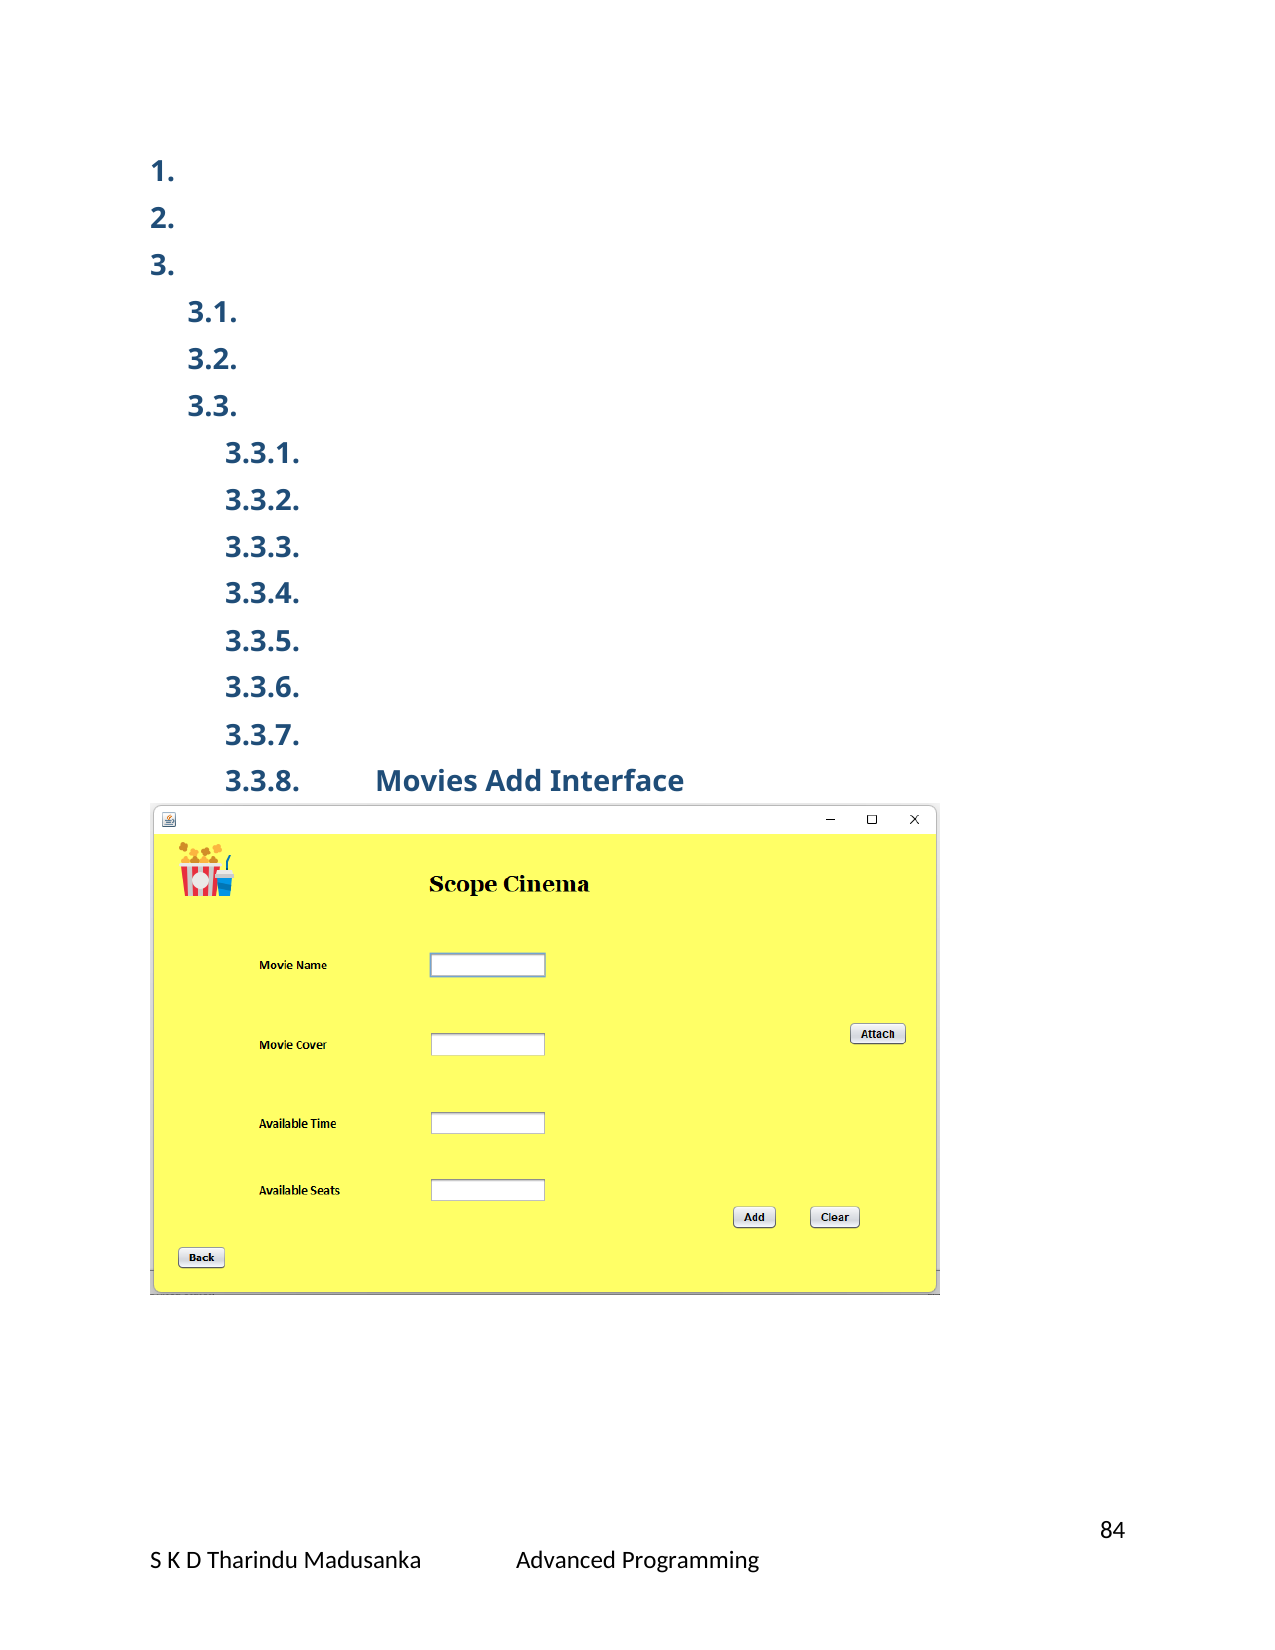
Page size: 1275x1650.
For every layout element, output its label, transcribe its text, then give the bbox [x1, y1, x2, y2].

picture [150, 803, 940, 1295]
subtitle Movies Add Interface [225, 761, 1125, 800]
